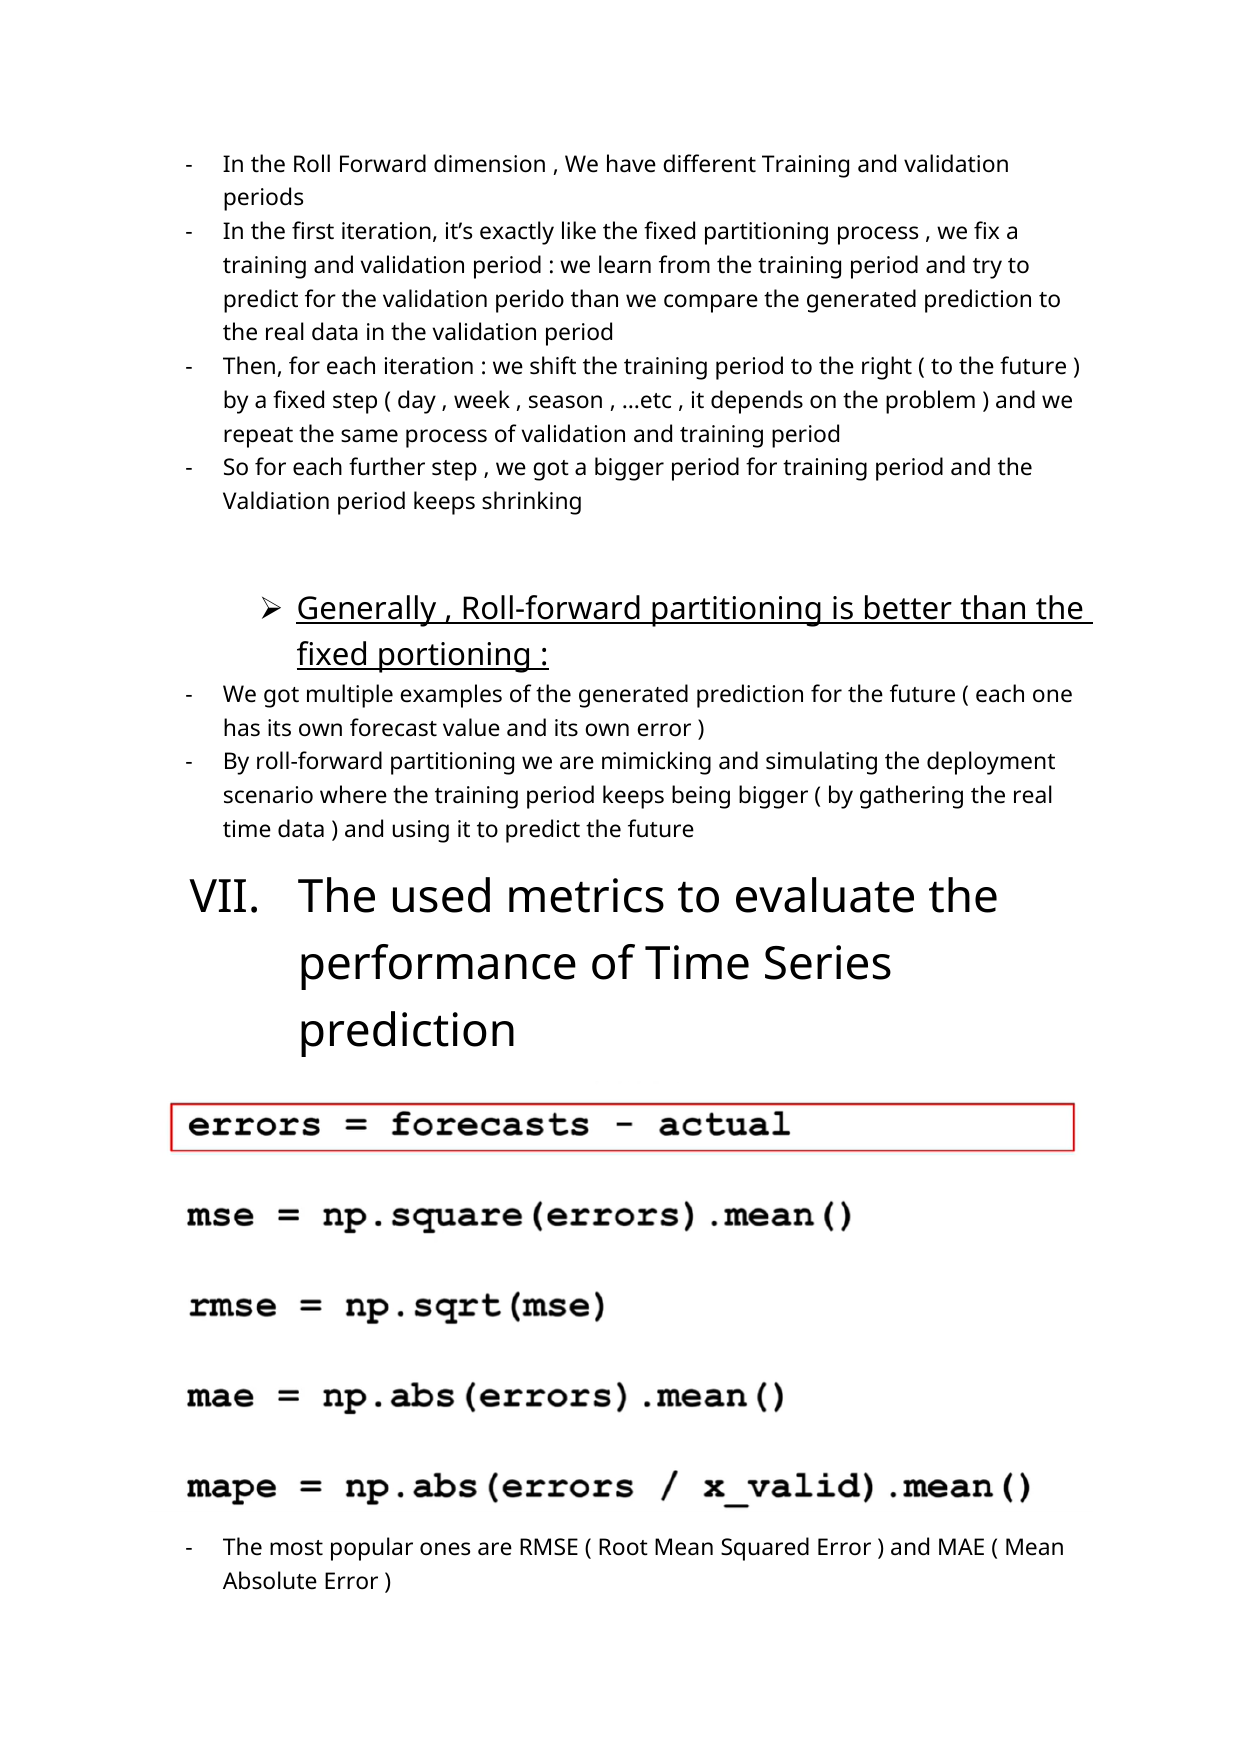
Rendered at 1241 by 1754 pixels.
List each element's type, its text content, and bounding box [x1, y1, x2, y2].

picture [147, 1081, 1093, 1512]
list By roll-forward partitioning we are mimicking and simulating the deployment scenario where the training period keeps being bigger ( by gathering the real time data ) and using it to predict the future [185, 745, 1093, 844]
list In the Roll Forward dimension , We have different Training and validation periods [185, 148, 1093, 213]
subtitle Generally , Roll-forward partitioning is better than the fixed portioning : [259, 586, 1093, 674]
list The most popular ones are RMSE ( Root Mean Squared Error ) and MAE ( Mean Absolute Error ) [185, 1531, 1093, 1596]
list We got multiple examples of the generated prediction for the future ( each one has its own forecast value and its own error ) [185, 678, 1093, 743]
list So for each further step , we got a bigger period for training period and the Valdiation period keeps shrinking [185, 451, 1093, 516]
subtitle The used metrics to evaluate the performance of Time Series prediction [260, 863, 1093, 1060]
list In the first iteration, it’s exactly like the fixed partitioning process , we fix a training and validation period : we learn from the training period and try to predict for the validation perido than we compare the generated prediction to the real data in the validation period [185, 215, 1093, 348]
list Then, for each iteration : we shift the training period to the right ( to the future ) by a fixed step ( day , week , season , …etc , it depends on the problem ) and we repeat the same process of validation and training period [185, 350, 1093, 449]
